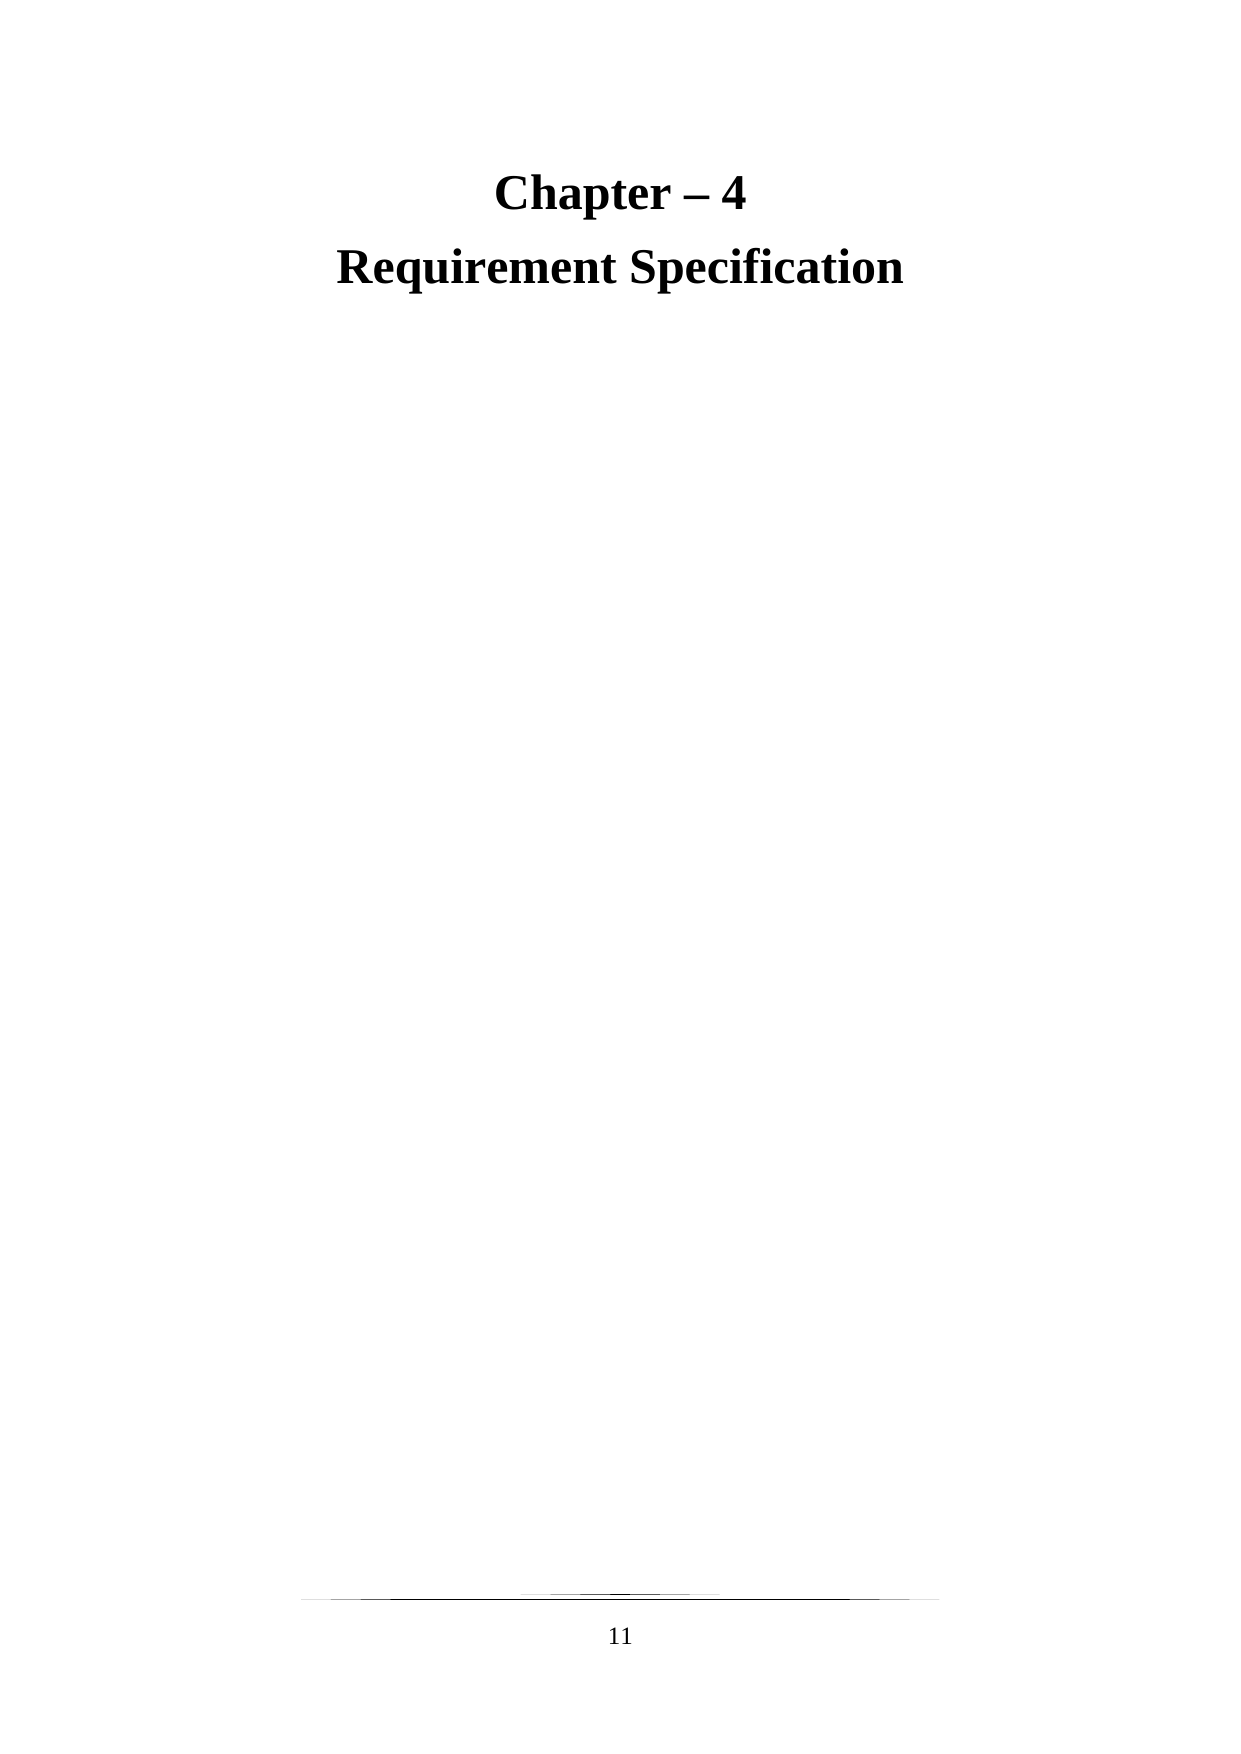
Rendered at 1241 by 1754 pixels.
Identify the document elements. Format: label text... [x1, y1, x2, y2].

subtitle Chapter – 4 [150, 162, 1090, 220]
subtitle Requirement Specification [150, 237, 1090, 294]
